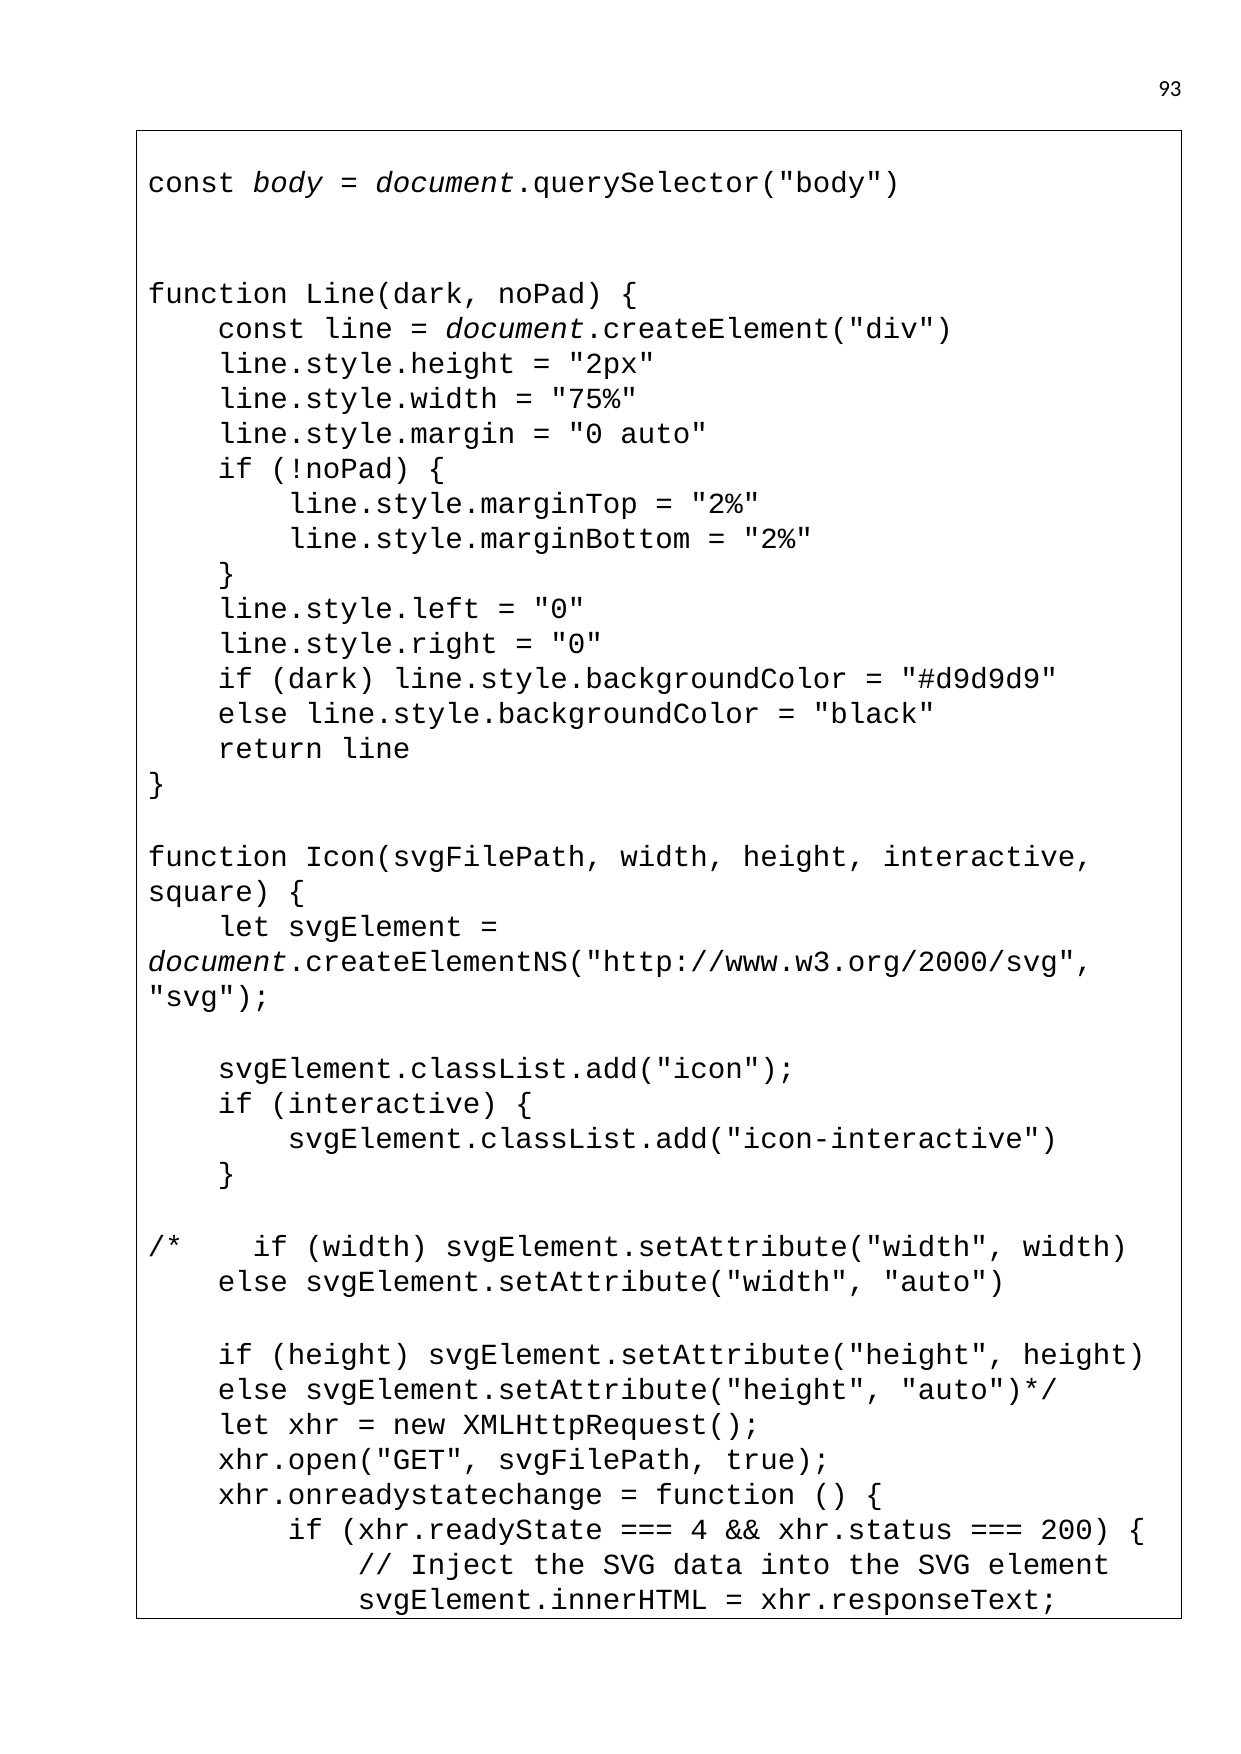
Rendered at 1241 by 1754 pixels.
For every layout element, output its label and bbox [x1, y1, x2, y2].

table_header [137, 131, 1181, 1618]
